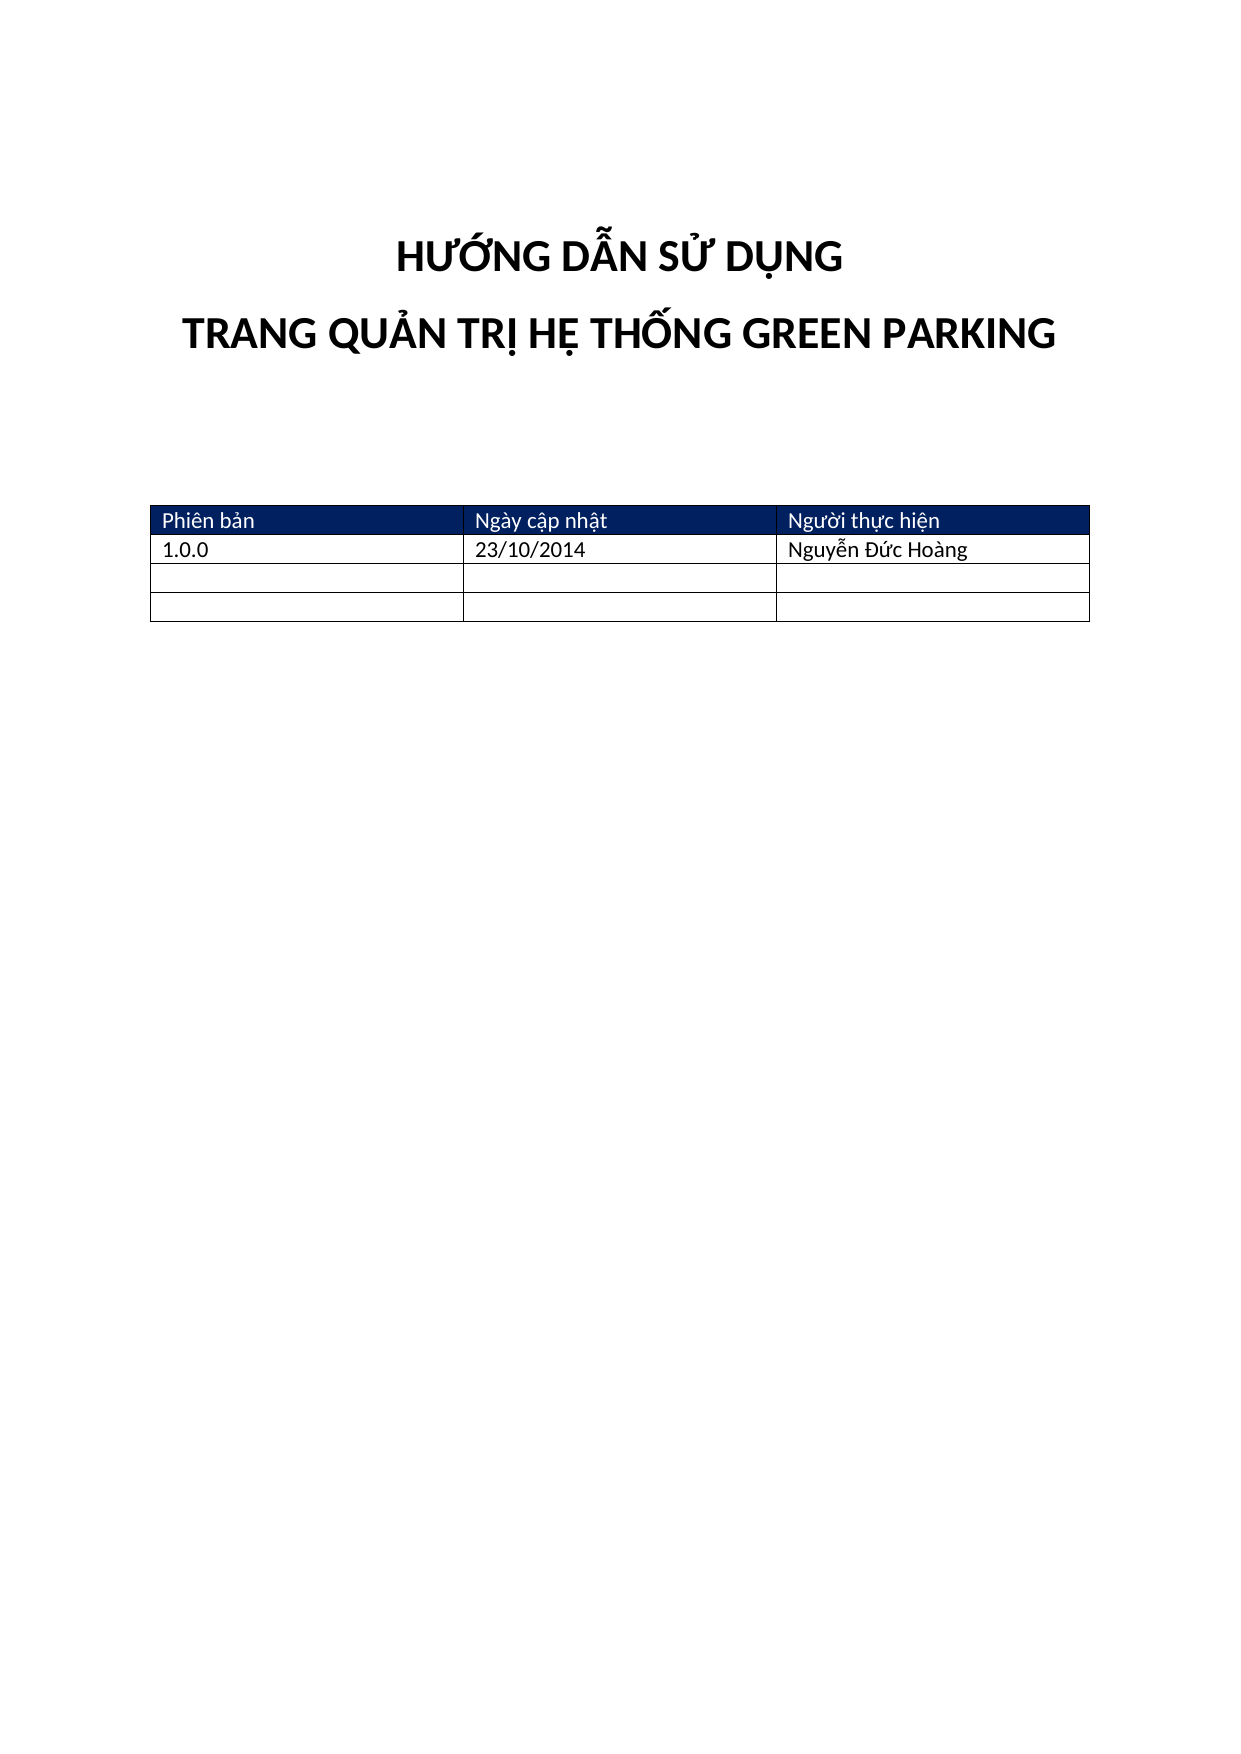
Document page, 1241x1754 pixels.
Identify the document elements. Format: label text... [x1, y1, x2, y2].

table_cell [464, 593, 776, 621]
table_header Người thực hiện [777, 506, 1089, 534]
table_header Ngày cập nhật [464, 506, 776, 534]
table_cell [777, 593, 1089, 621]
table_cell 1.0.0 [151, 535, 463, 563]
table_cell [151, 564, 463, 592]
text TRANG QUẢN TRỊ HỆ THỐNG GREEN PARKING [150, 304, 1090, 360]
table_cell [464, 564, 776, 592]
table_cell [777, 564, 1089, 592]
table_cell 23/10/2014 [464, 535, 776, 563]
text HƯỚNG DẪN SỬ DỤNG [150, 227, 1090, 283]
table_cell Nguyễn Đức Hoàng [777, 535, 1089, 563]
table_header Phiên bản [151, 506, 463, 534]
table_cell [151, 593, 463, 621]
